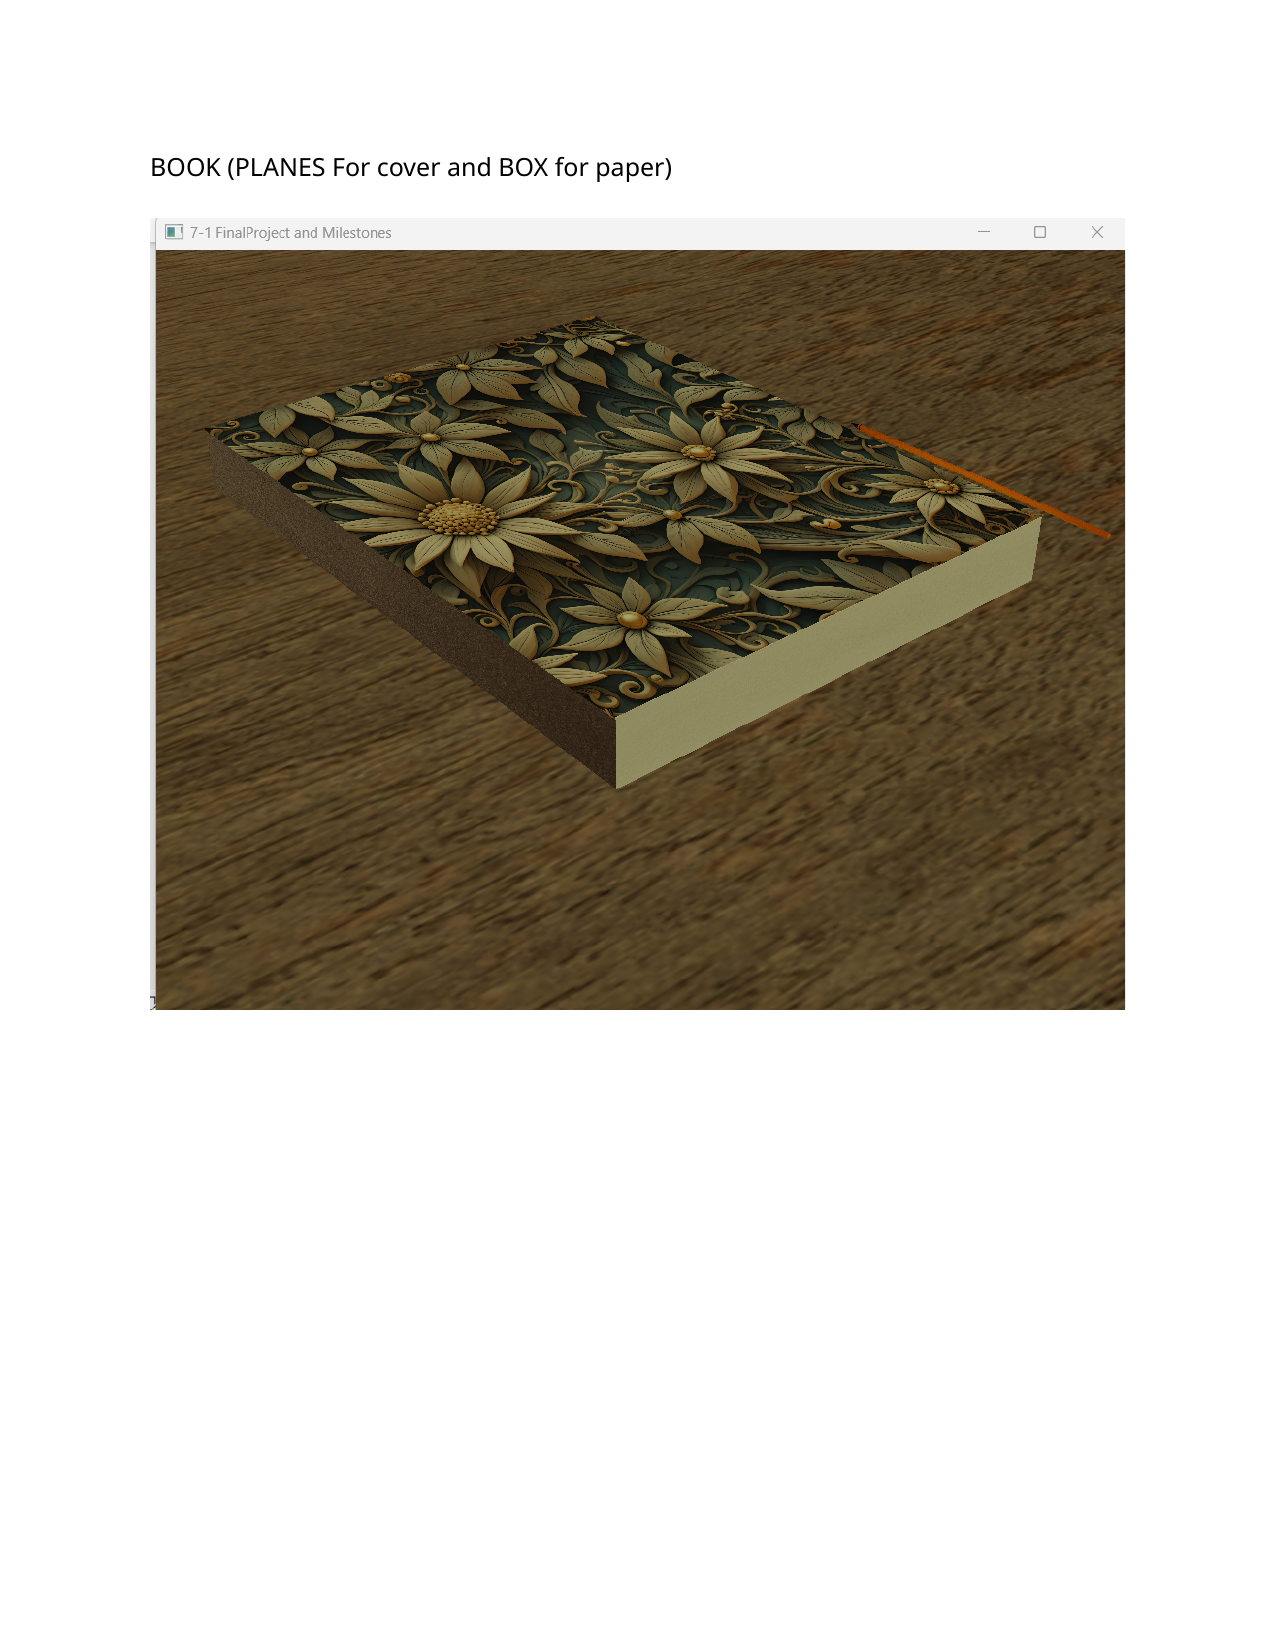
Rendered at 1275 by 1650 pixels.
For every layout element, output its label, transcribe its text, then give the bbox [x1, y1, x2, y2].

picture [150, 218, 1125, 1010]
text BOOK (PLANES For cover and BOX for paper) [150, 150, 1125, 218]
